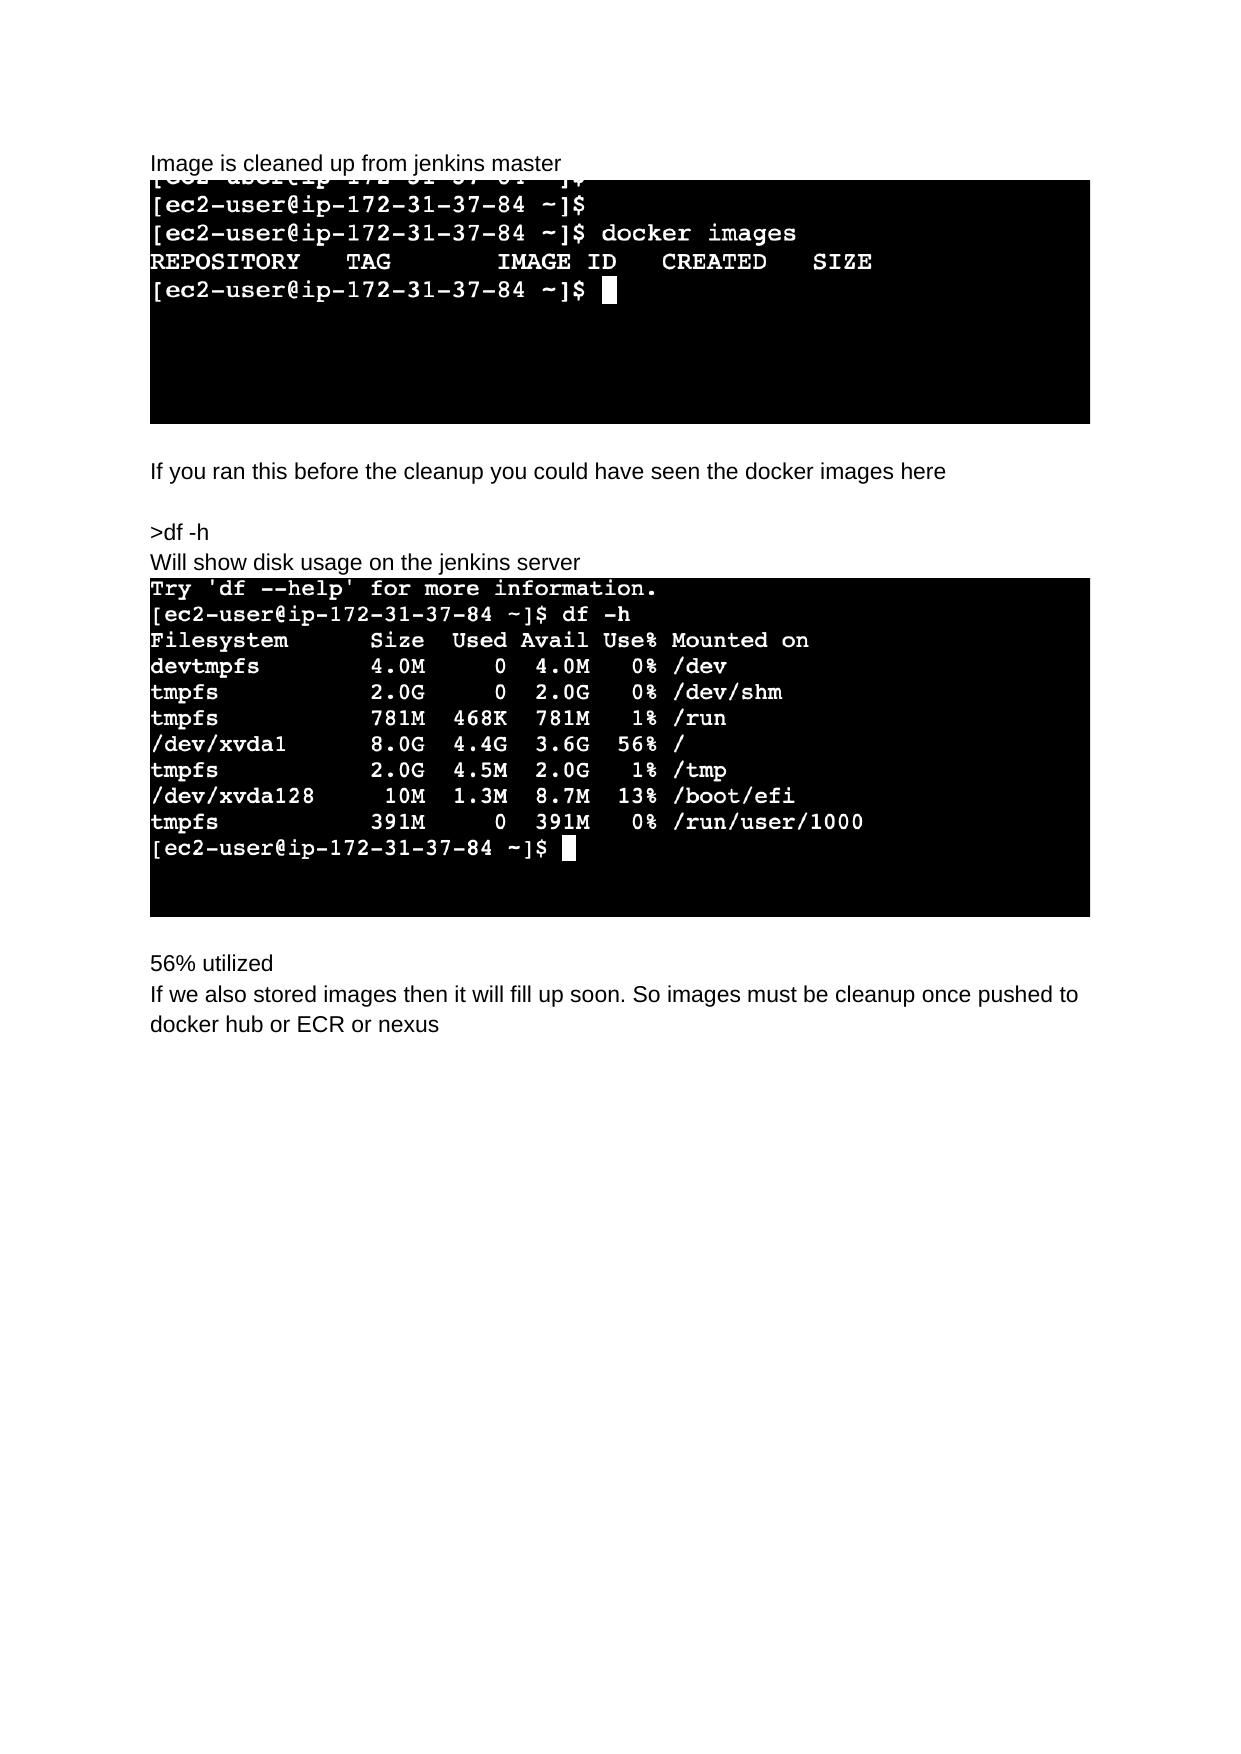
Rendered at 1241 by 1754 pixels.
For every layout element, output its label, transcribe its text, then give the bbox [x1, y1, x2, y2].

picture [150, 578, 1091, 917]
text If you ran this before the cleanup you could have seen the docker images here [150, 458, 1090, 484]
text 56% utilized [150, 950, 1090, 977]
text >df -h [150, 518, 1090, 545]
picture [150, 180, 1091, 424]
text If we also stored images then it will fill up soon. So images must be cleanup once pushed to docker hub or ECR or nexus [150, 981, 1090, 1037]
text Will show disk usage on the jenkins server [150, 549, 1090, 575]
text Image is cleaned up from jenkins master [150, 150, 1090, 176]
